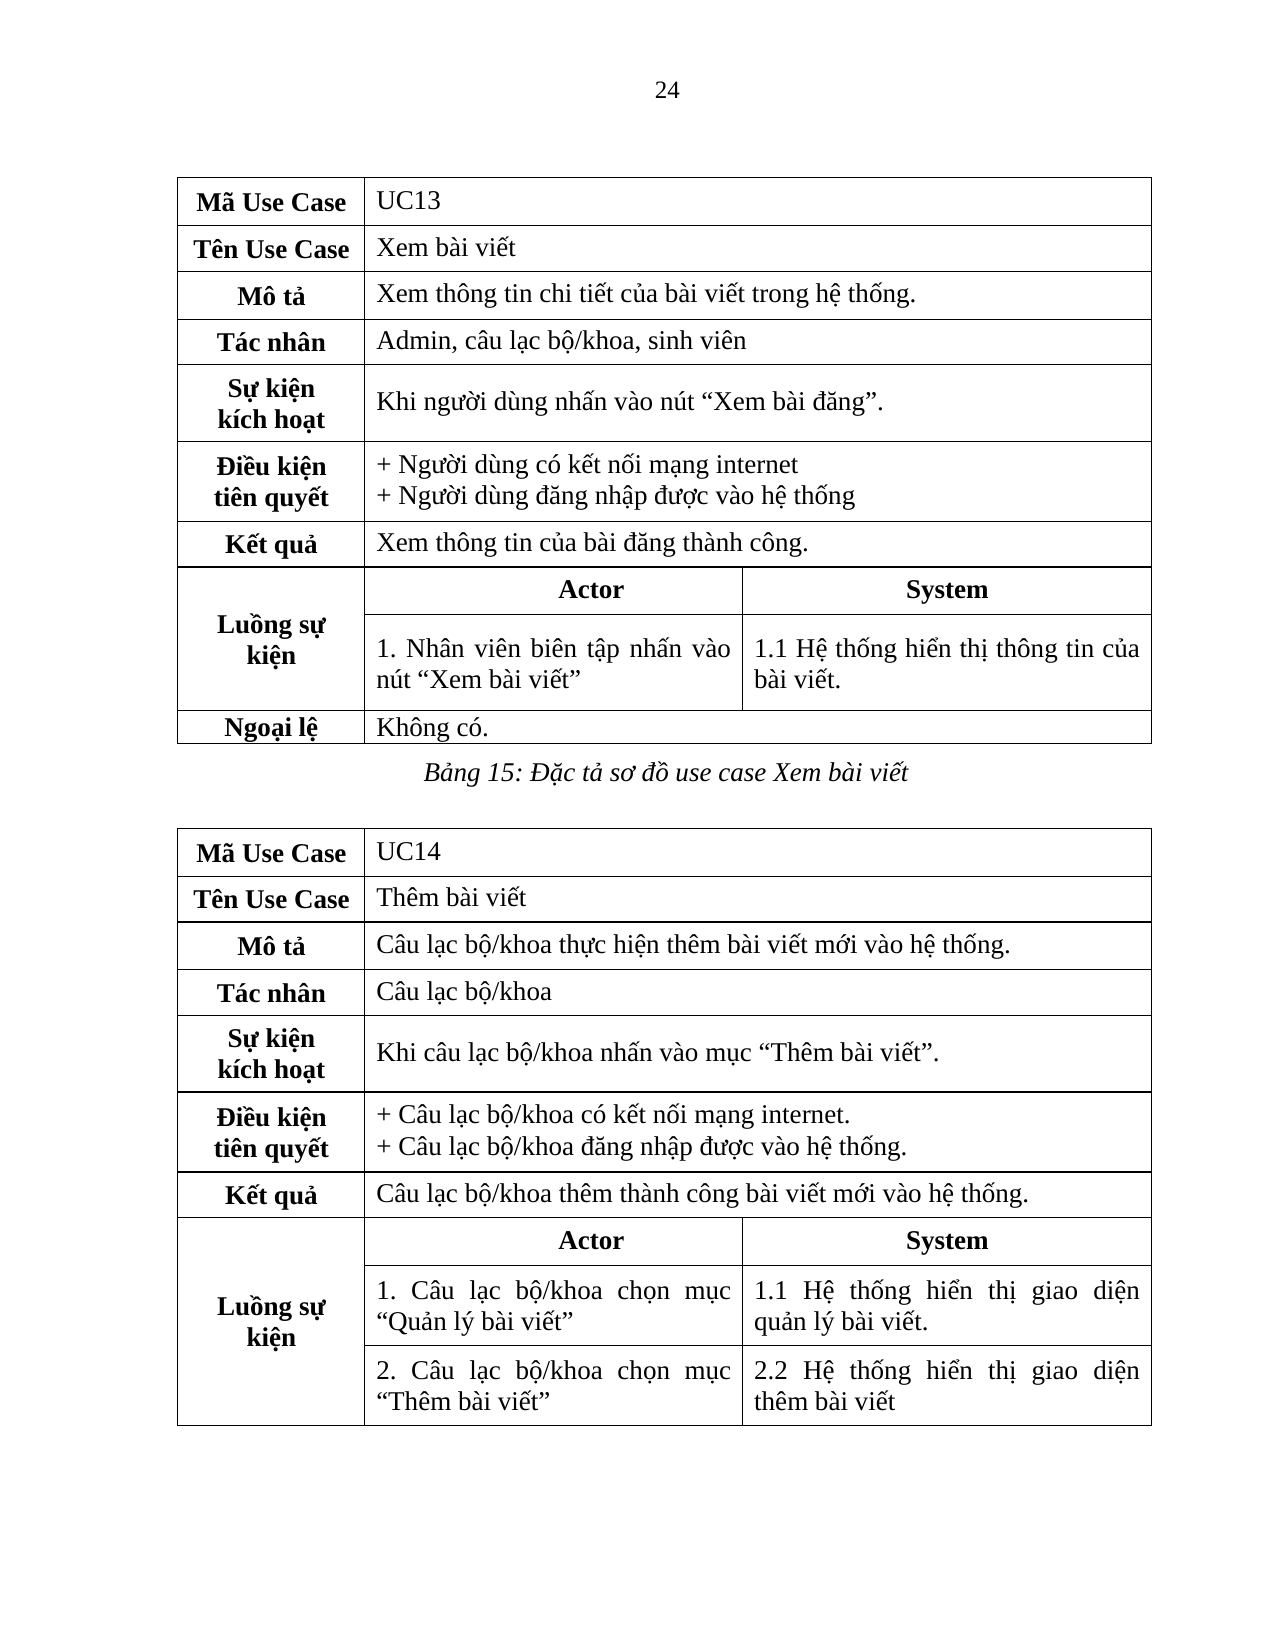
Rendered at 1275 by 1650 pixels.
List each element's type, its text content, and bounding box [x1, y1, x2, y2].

table_cell Thêm bài viết [365, 877, 1151, 921]
table_cell Điều kiện tiên quyết [178, 1093, 364, 1171]
table_cell Câu lạc bộ/khoa thêm thành công bài viết mới vào hệ thống. [365, 1173, 1151, 1217]
table_cell 1. Nhân viên biên tập nhấn vào nút “Xem bài viết” [365, 615, 742, 710]
table_header UC14 [365, 829, 1151, 876]
table_cell Mô tả [178, 272, 364, 319]
table_header Mã Use Case [178, 178, 364, 225]
table_cell Xem bài viết [365, 226, 1151, 271]
table_cell Tác nhân [178, 970, 364, 1015]
table_cell Khi người dùng nhấn vào nút “Xem bài đăng”. [365, 365, 1151, 441]
table_cell Admin, câu lạc bộ/khoa, sinh viên [365, 320, 1151, 364]
table_cell Tác nhân [178, 320, 364, 364]
text Bảng 15: Đặc tả sơ đồ use case Xem bài viết [177, 756, 1157, 787]
table_cell Tên Use Case [178, 226, 364, 271]
table_cell Không có. [365, 711, 1151, 743]
table_cell Kết quả [178, 1173, 364, 1217]
table_cell Sự kiện kích hoạt [178, 1016, 364, 1091]
table_cell + Câu lạc bộ/khoa có kết nối mạng internet. + Câu lạc bộ/khoa đăng nhập được vào hệ thống. [365, 1093, 1151, 1171]
table_cell Tên Use Case [178, 877, 364, 921]
table_cell 2.2 Hệ thống hiển thị giao diện thêm bài viết [743, 1346, 1151, 1425]
table_cell + Người dùng có kết nối mạng internet + Người dùng đăng nhập được vào hệ thống [365, 442, 1151, 521]
table_cell Khi câu lạc bộ/khoa nhấn vào mục “Thêm bài viết”. [365, 1016, 1151, 1091]
table_cell 1. Câu lạc bộ/khoa chọn mục “Quản lý bài viết” [365, 1266, 742, 1345]
table_cell Mô tả [178, 923, 364, 969]
table_cell Câu lạc bộ/khoa thực hiện thêm bài viết mới vào hệ thống. [365, 923, 1151, 969]
table_header Mã Use Case [178, 829, 364, 876]
table_cell Xem thông tin của bài đăng thành công. [365, 522, 1151, 566]
table_cell Actor [365, 568, 742, 614]
table_cell 1.1 Hệ thống hiển thị giao diện quản lý bài viết. [743, 1266, 1151, 1345]
table_cell Kết quả [178, 522, 364, 566]
table_cell Luồng sự kiện [178, 1218, 364, 1425]
table_cell 1.1 Hệ thống hiển thị thông tin của bài viết. [743, 615, 1151, 710]
table_cell Điều kiện tiên quyết [178, 442, 364, 521]
table_cell 2. Câu lạc bộ/khoa chọn mục “Thêm bài viết” [365, 1346, 742, 1425]
table_cell Actor [365, 1218, 742, 1265]
table_cell Xem thông tin chi tiết của bài viết trong hệ thống. [365, 272, 1151, 319]
table_header UC13 [365, 178, 1151, 225]
table_cell System [743, 568, 1151, 614]
table_cell Ngoại lệ [178, 711, 364, 743]
table_cell Sự kiện kích hoạt [178, 365, 364, 441]
table_cell Câu lạc bộ/khoa [365, 970, 1151, 1015]
table_cell Luồng sự kiện [178, 568, 364, 710]
table_cell System [743, 1218, 1151, 1265]
